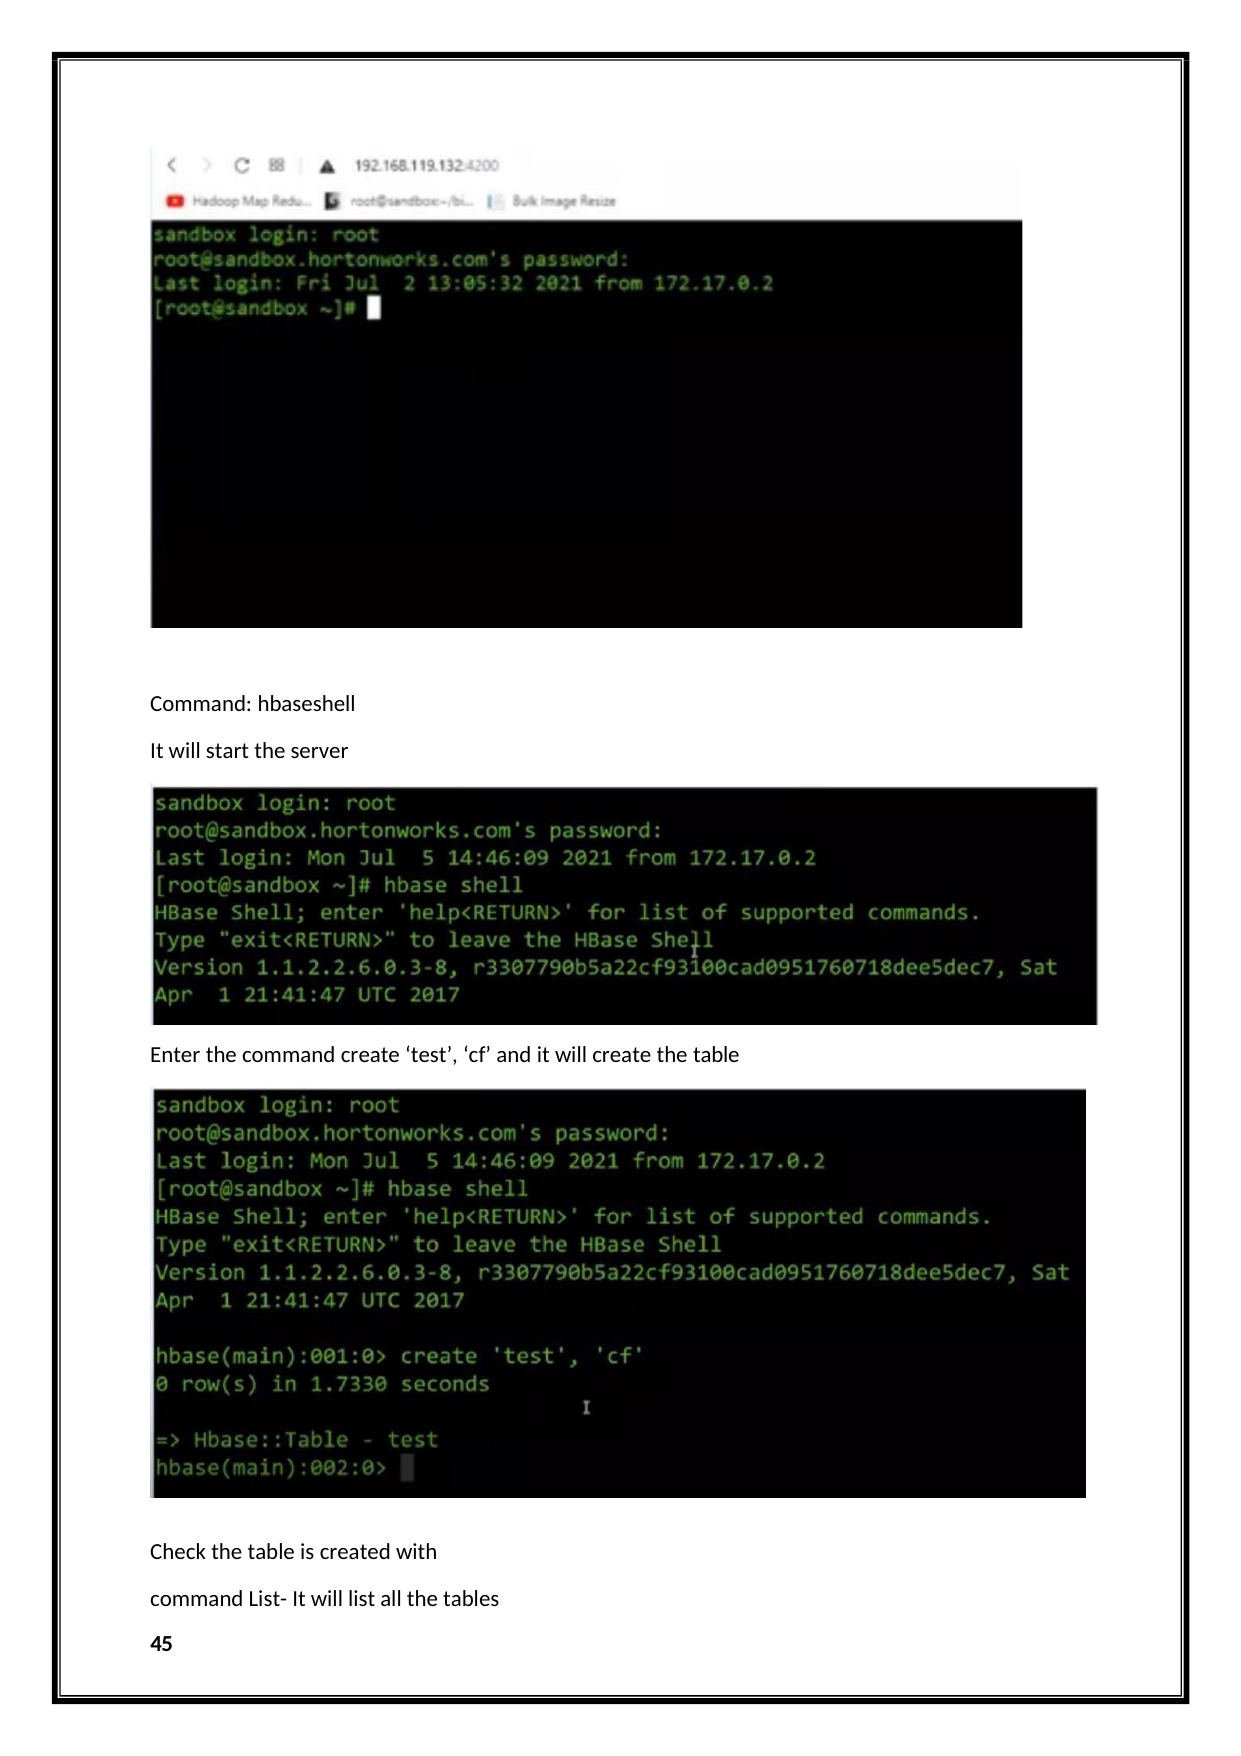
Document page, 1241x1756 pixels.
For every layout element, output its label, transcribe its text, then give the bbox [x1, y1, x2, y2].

picture [150, 783, 1099, 1025]
picture [150, 147, 1023, 628]
text Enter the command create ‘test’, ‘cf’ and it will create the table [150, 1041, 1181, 1069]
picture [150, 1087, 1086, 1498]
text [150, 1106, 530, 1612]
text Command: hbaseshell It will start the server [150, 689, 365, 764]
